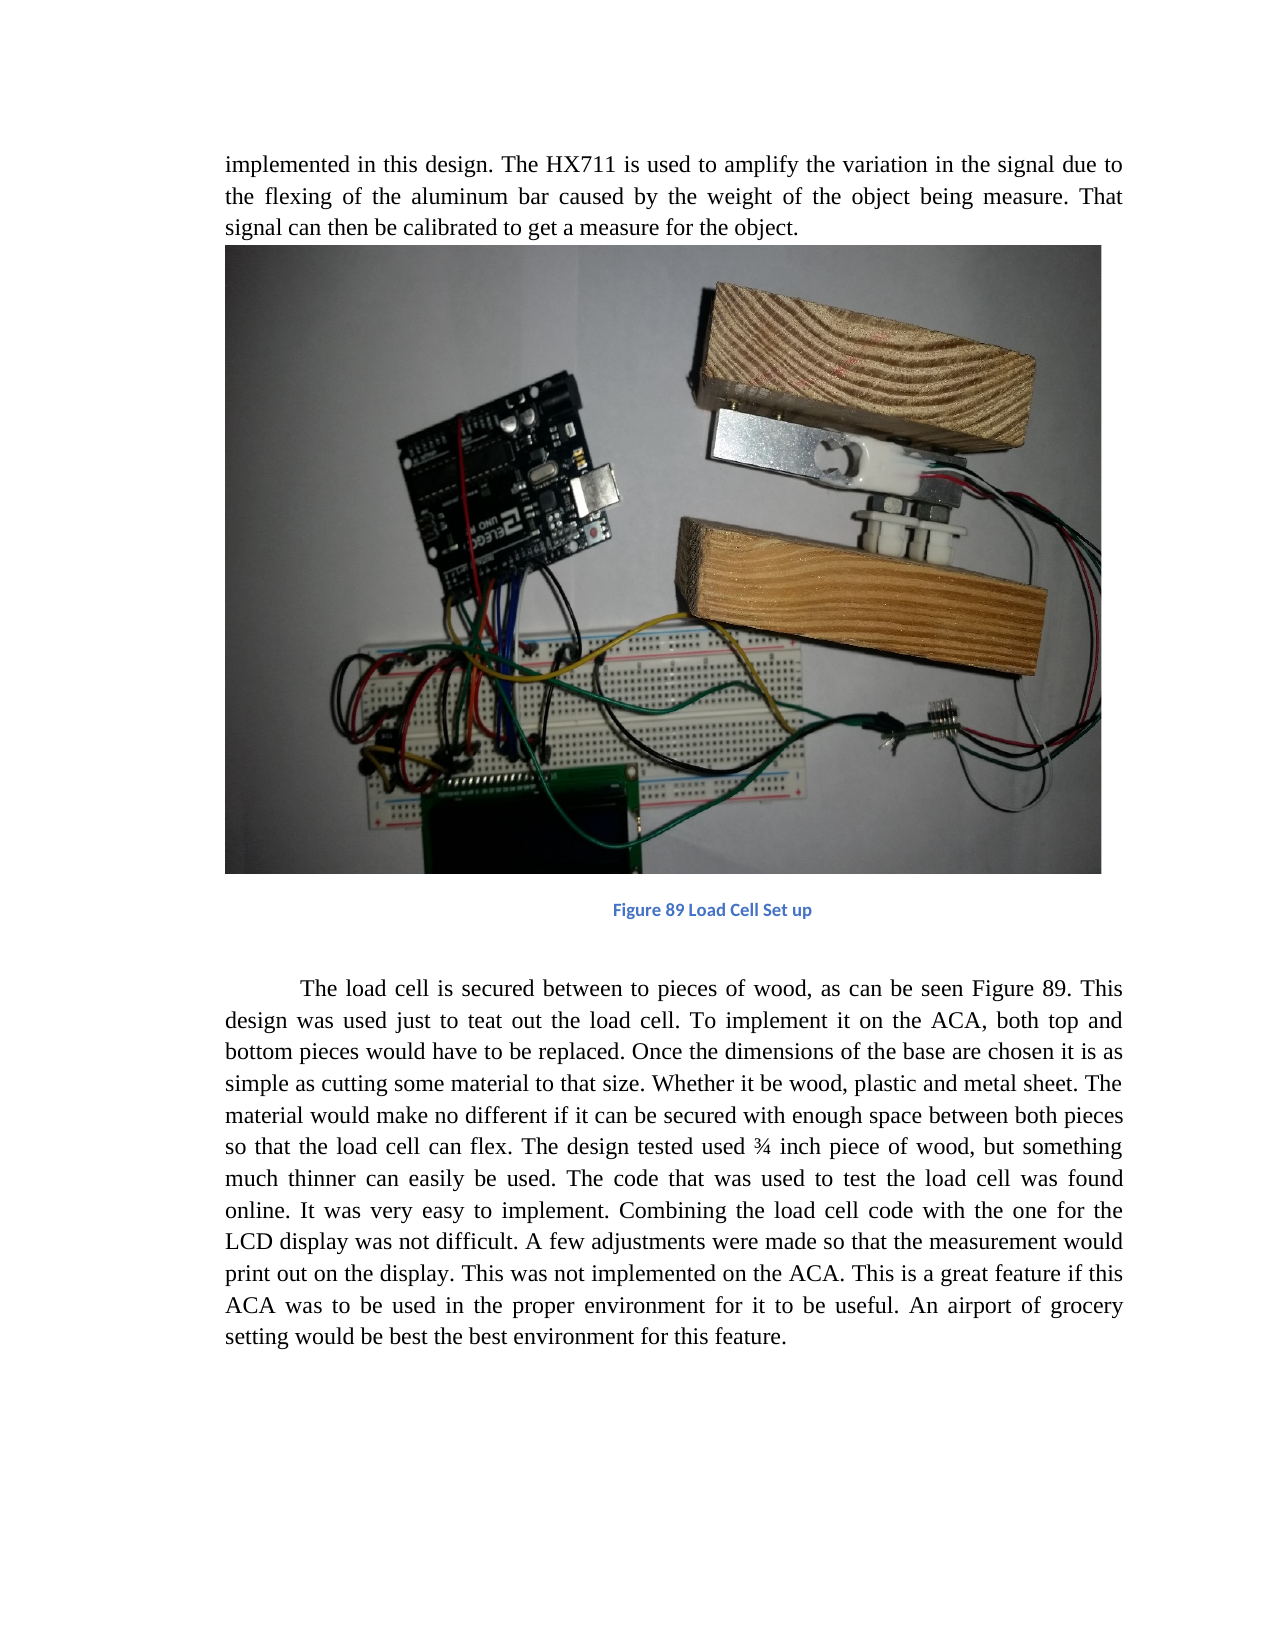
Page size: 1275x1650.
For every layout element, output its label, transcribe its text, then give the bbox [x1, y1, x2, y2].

picture [225, 245, 1102, 874]
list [225, 150, 1125, 241]
text Figure 89 Load Cell Set up [150, 898, 1125, 921]
list The load cell is secured between to pieces of wood, as can be seen Figure 89. This design was used just to teat out the load cell. To implement it on the ACA, both top and bottom pieces would have to be replaced. Once the dimensions of the base are chosen it is as simple as cutting some material to that size. Whether it be wood, plastic and metal sheet. The material would make no different if it can be secured with enough space between both pieces so that the load cell can flex. The design tested used ¾ inch piece of wood, but something much thinner can easily be used. The code that was used to test the load cell was found online. It was very easy to implement. Combining the load cell code with the one for the LCD display was not difficult. A few adjustments were made so that the measurement would print out on the display. This was not implemented on the ACA. This is a great feature if this ACA was to be used in the proper environment for it to be useful. An airport of grocery setting would be best the best environment for this feature. [225, 974, 1125, 1350]
